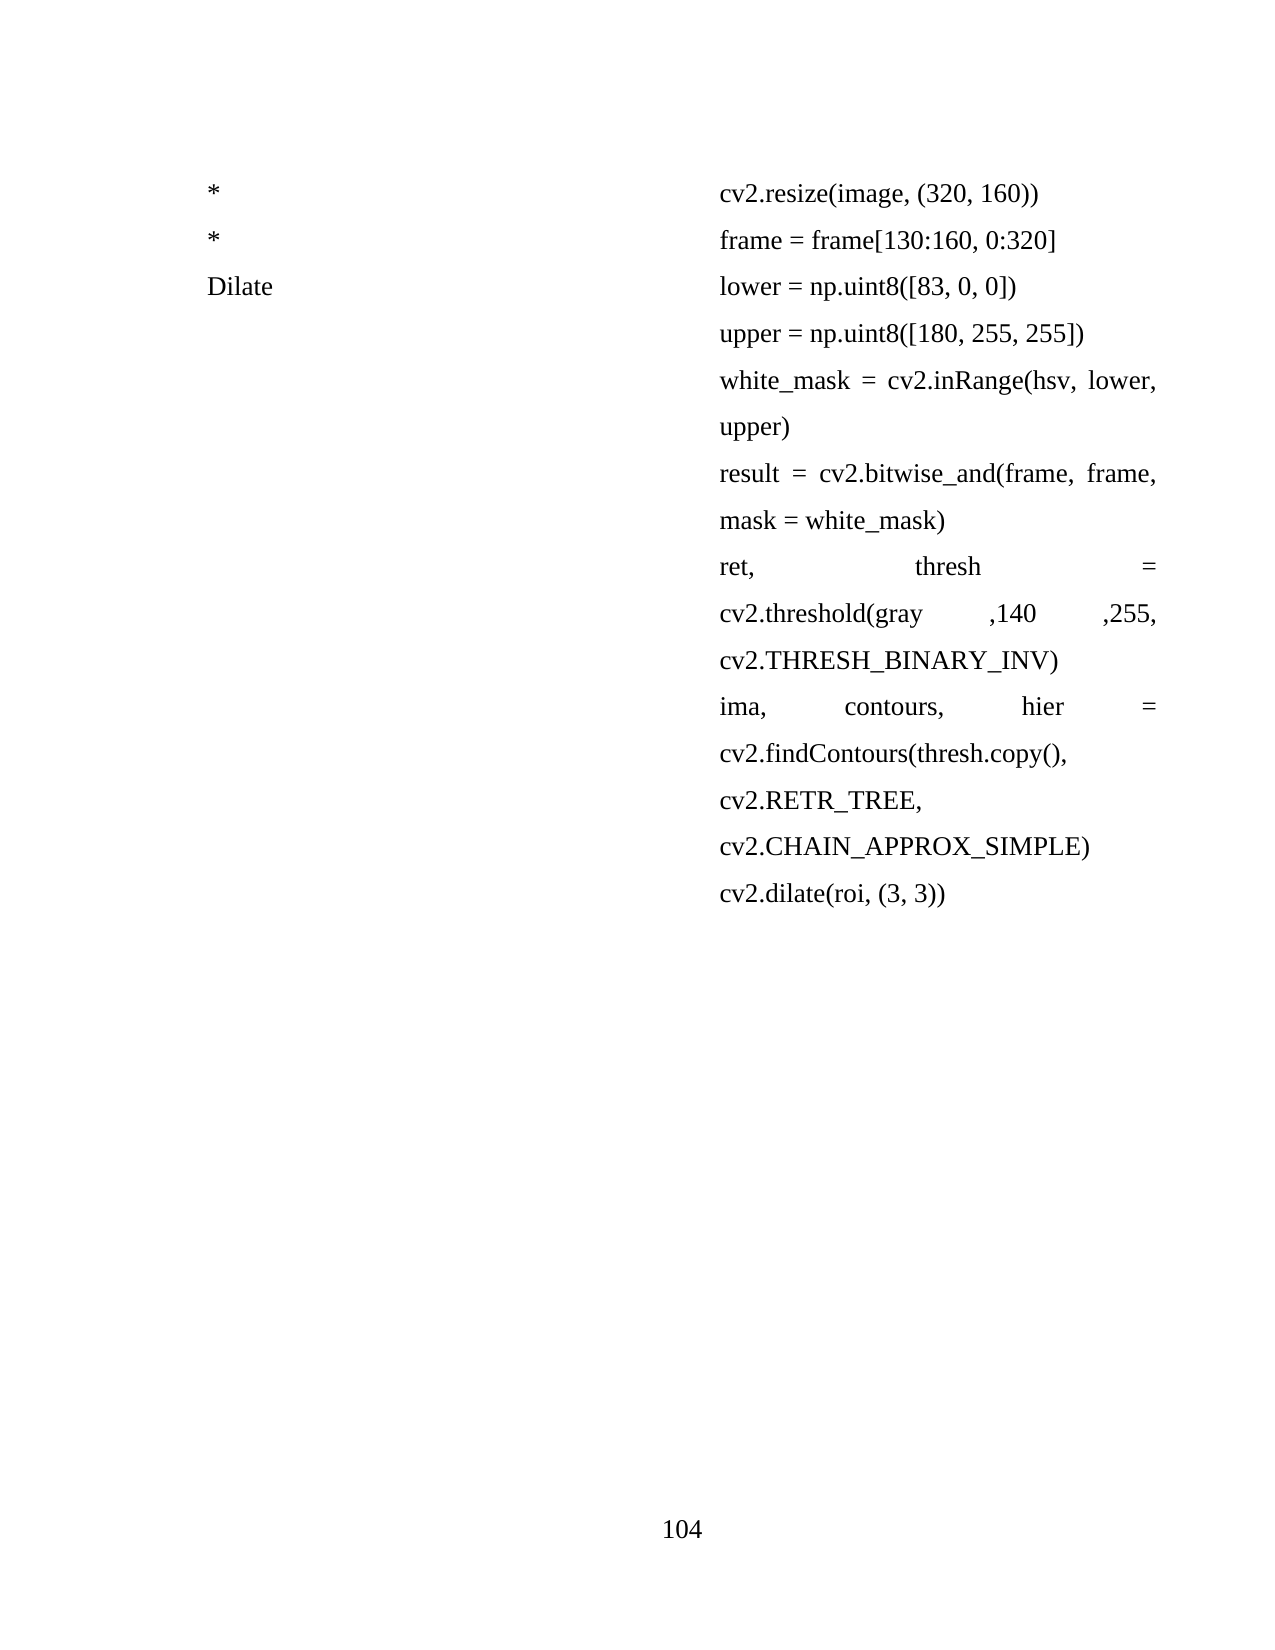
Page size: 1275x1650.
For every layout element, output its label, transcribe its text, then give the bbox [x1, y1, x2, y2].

text frame = frame[130:160, 0:320] [719, 224, 1157, 255]
text upper = np.uint8([180, 255, 255]) [719, 317, 1157, 348]
text ret, thresh = cv2.threshold(gray ,140 ,255, cv2.THRESH_BINARY_INV) [719, 551, 1157, 675]
text result = cv2.bitwise_and(frame, frame, mask = white_mask) [719, 457, 1157, 535]
text lower = np.uint8([83, 0, 0]) [719, 271, 1157, 302]
text * [207, 177, 644, 208]
text cv2.dilate(roi, (3, 3)) [719, 877, 1157, 908]
text ima, contours, hier = cv2.findContours(thresh.copy(), cv2.RETR_TREE, cv2.CHAIN_APPROX_SIMPLE) [719, 691, 1157, 862]
text * [207, 224, 644, 255]
text Dilatecv2.resize(image, (320, 160)) [207, 271, 644, 302]
text white_mask = cv2.inRange(hsv, lower, upper) [719, 364, 1157, 442]
